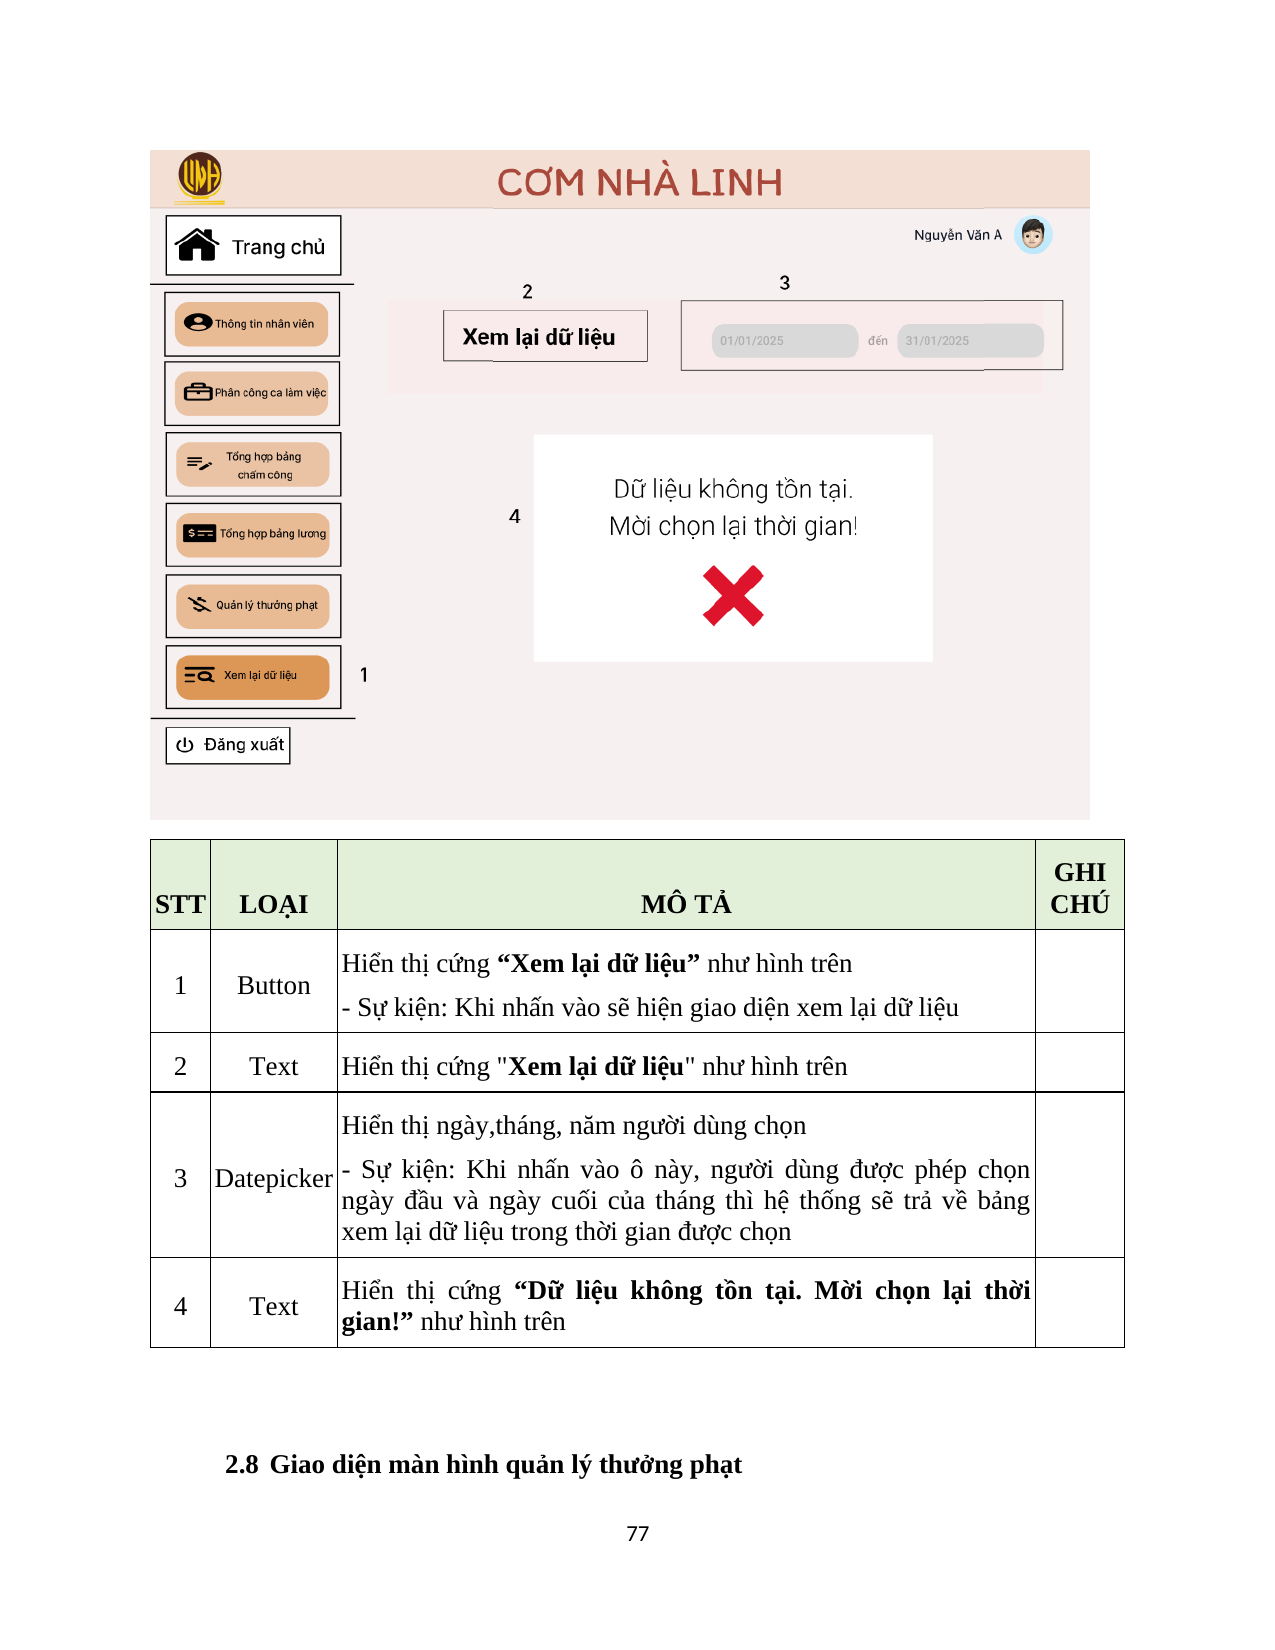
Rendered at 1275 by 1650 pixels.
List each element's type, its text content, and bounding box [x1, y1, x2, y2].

table_cell Button [211, 930, 337, 1032]
table_cell Hiển thị cứng "Xem lại dữ liệu" như hình trên [338, 1033, 1035, 1091]
picture [150, 150, 1090, 820]
list Giao diện màn hình quản lý thưởng phạt [225, 1448, 1125, 1480]
table_cell Hiển thị cứng “Dữ liệu không tồn tại. Mời chọn lại thời gian!” như hình trên [338, 1258, 1035, 1347]
table_cell Text [211, 1033, 337, 1091]
table_cell [1036, 1258, 1124, 1347]
table_cell Datepicker [211, 1093, 337, 1257]
table_cell [1036, 1033, 1124, 1091]
table_cell 2 [151, 1033, 210, 1091]
table_cell 4 [151, 1258, 210, 1347]
table_header STT [151, 840, 210, 929]
table_cell [1036, 1093, 1124, 1257]
table_header GHI CHÚ [1036, 840, 1124, 929]
table_cell [1036, 930, 1124, 1032]
table_cell Text [211, 1258, 337, 1347]
table_header MÔ TẢ [338, 840, 1035, 929]
table_cell 3 [151, 1093, 210, 1257]
table_header LOẠI [211, 840, 337, 929]
table_cell 1 [151, 930, 210, 1032]
table_cell Hiển thị cứng “Xem lại dữ liệu” như hình trên - Sự kiện: Khi nhấn vào sẽ hiện giao diện xem lại dữ liệu [338, 930, 1035, 1032]
table_cell Hiển thị ngày,tháng, năm người dùng chọn - Sự kiện: Khi nhấn vào ô này, người dùng được phép chọn ngày đầu và ngày cuối của tháng thì hệ thống sẽ trả về bảng xem lại dữ liệu trong thời gian được chọn [338, 1093, 1035, 1257]
